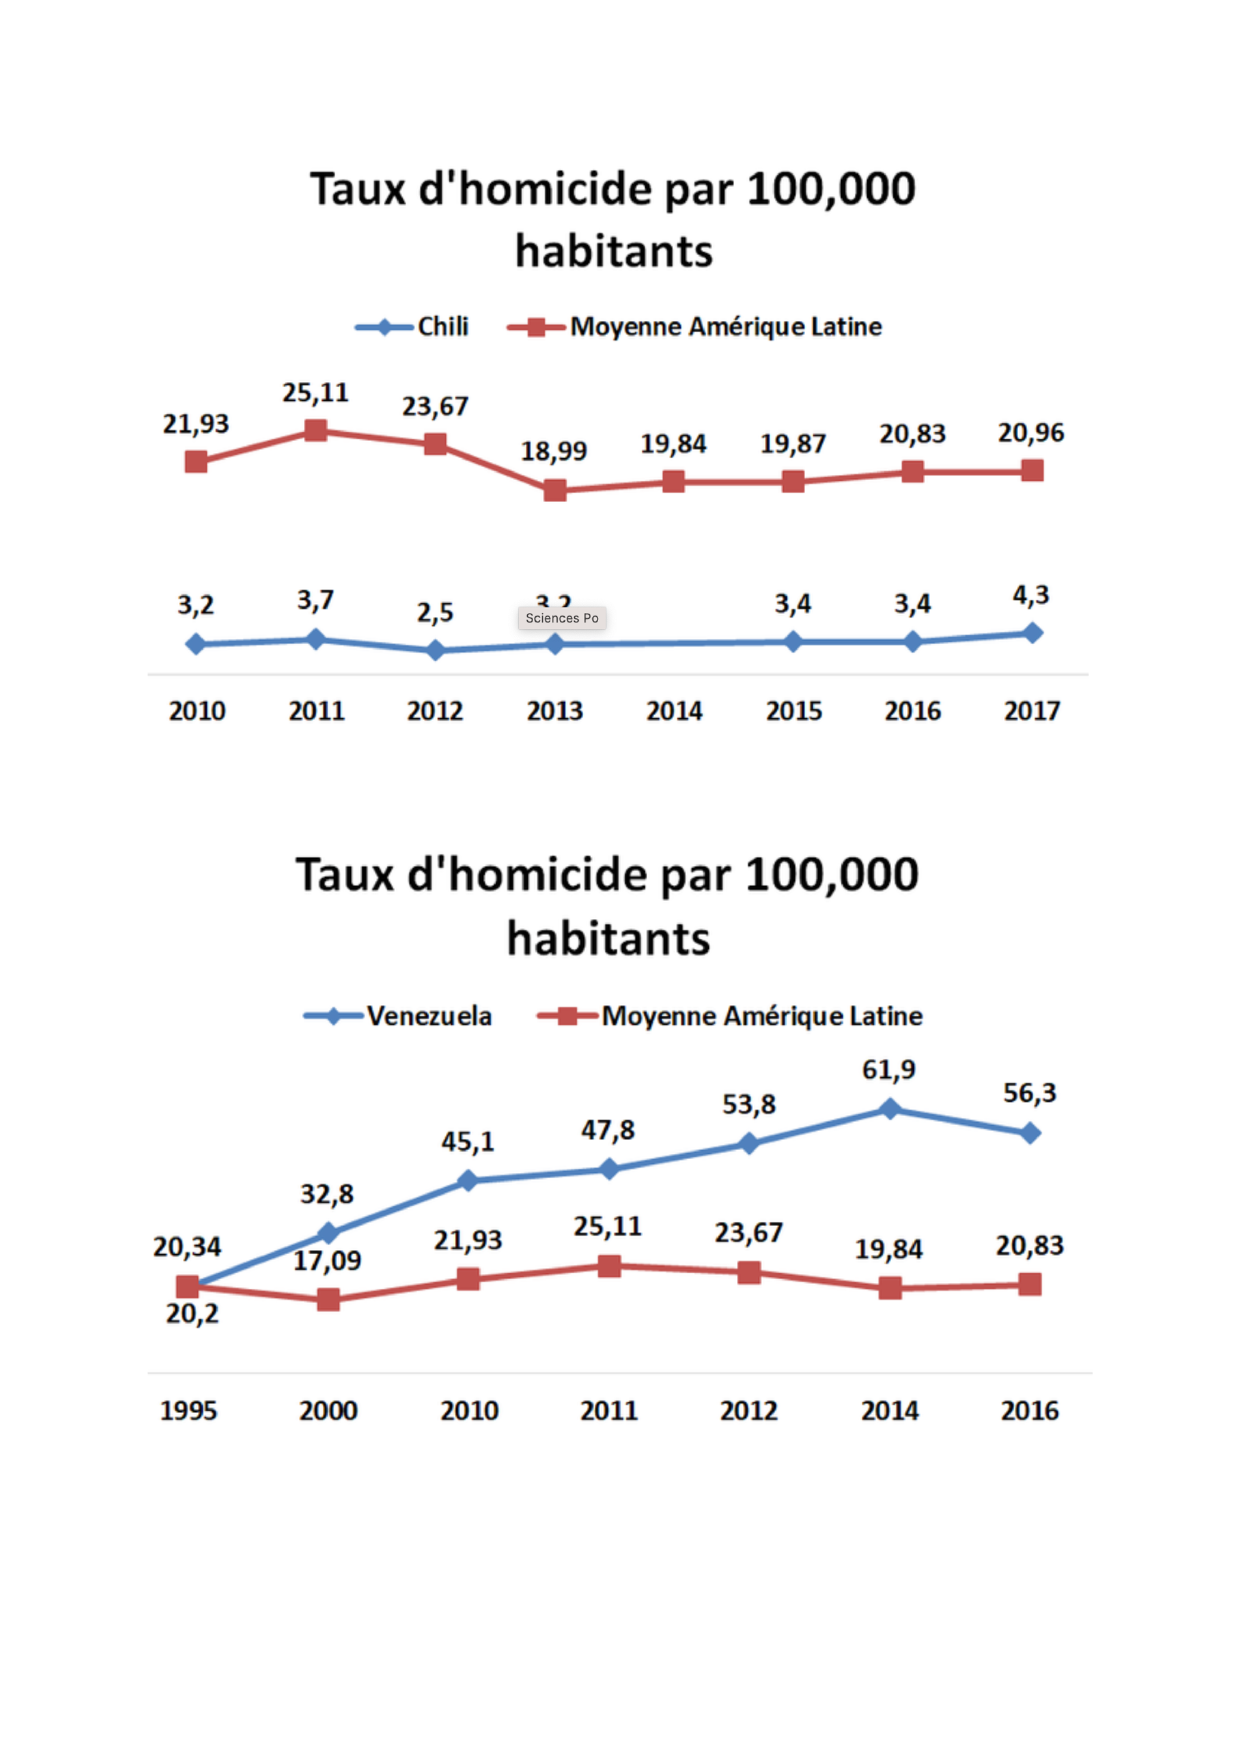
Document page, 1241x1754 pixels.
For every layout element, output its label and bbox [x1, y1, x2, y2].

picture [147, 147, 1093, 730]
picture [147, 836, 1093, 1438]
